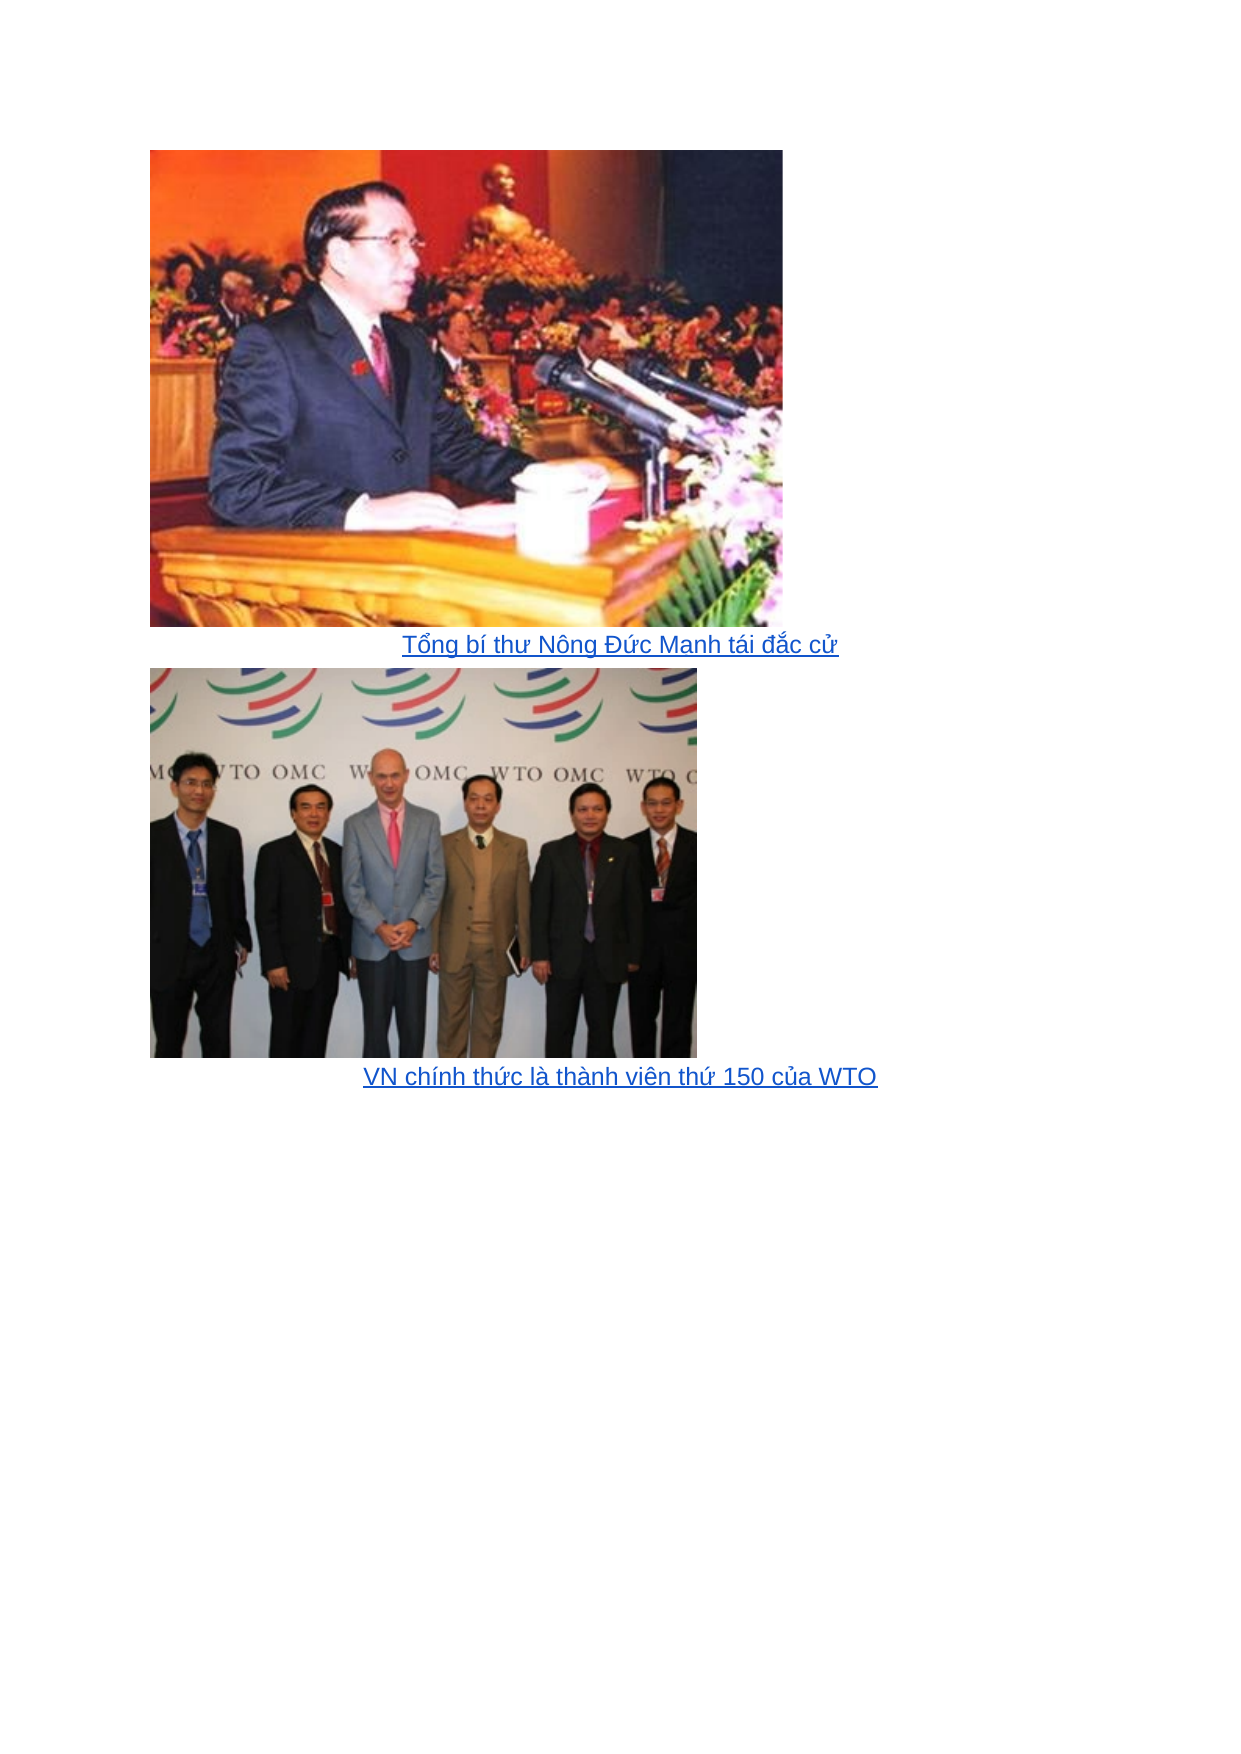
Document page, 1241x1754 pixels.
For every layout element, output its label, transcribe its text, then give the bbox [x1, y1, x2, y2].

picture [150, 668, 697, 1058]
subtitle VN chính thức là thành viên thứ 150 của WTO [150, 1062, 1090, 1090]
picture [150, 150, 783, 627]
subtitle Tổng bí thư Nông Đức Mạnh tái đắc cử [150, 630, 1090, 659]
